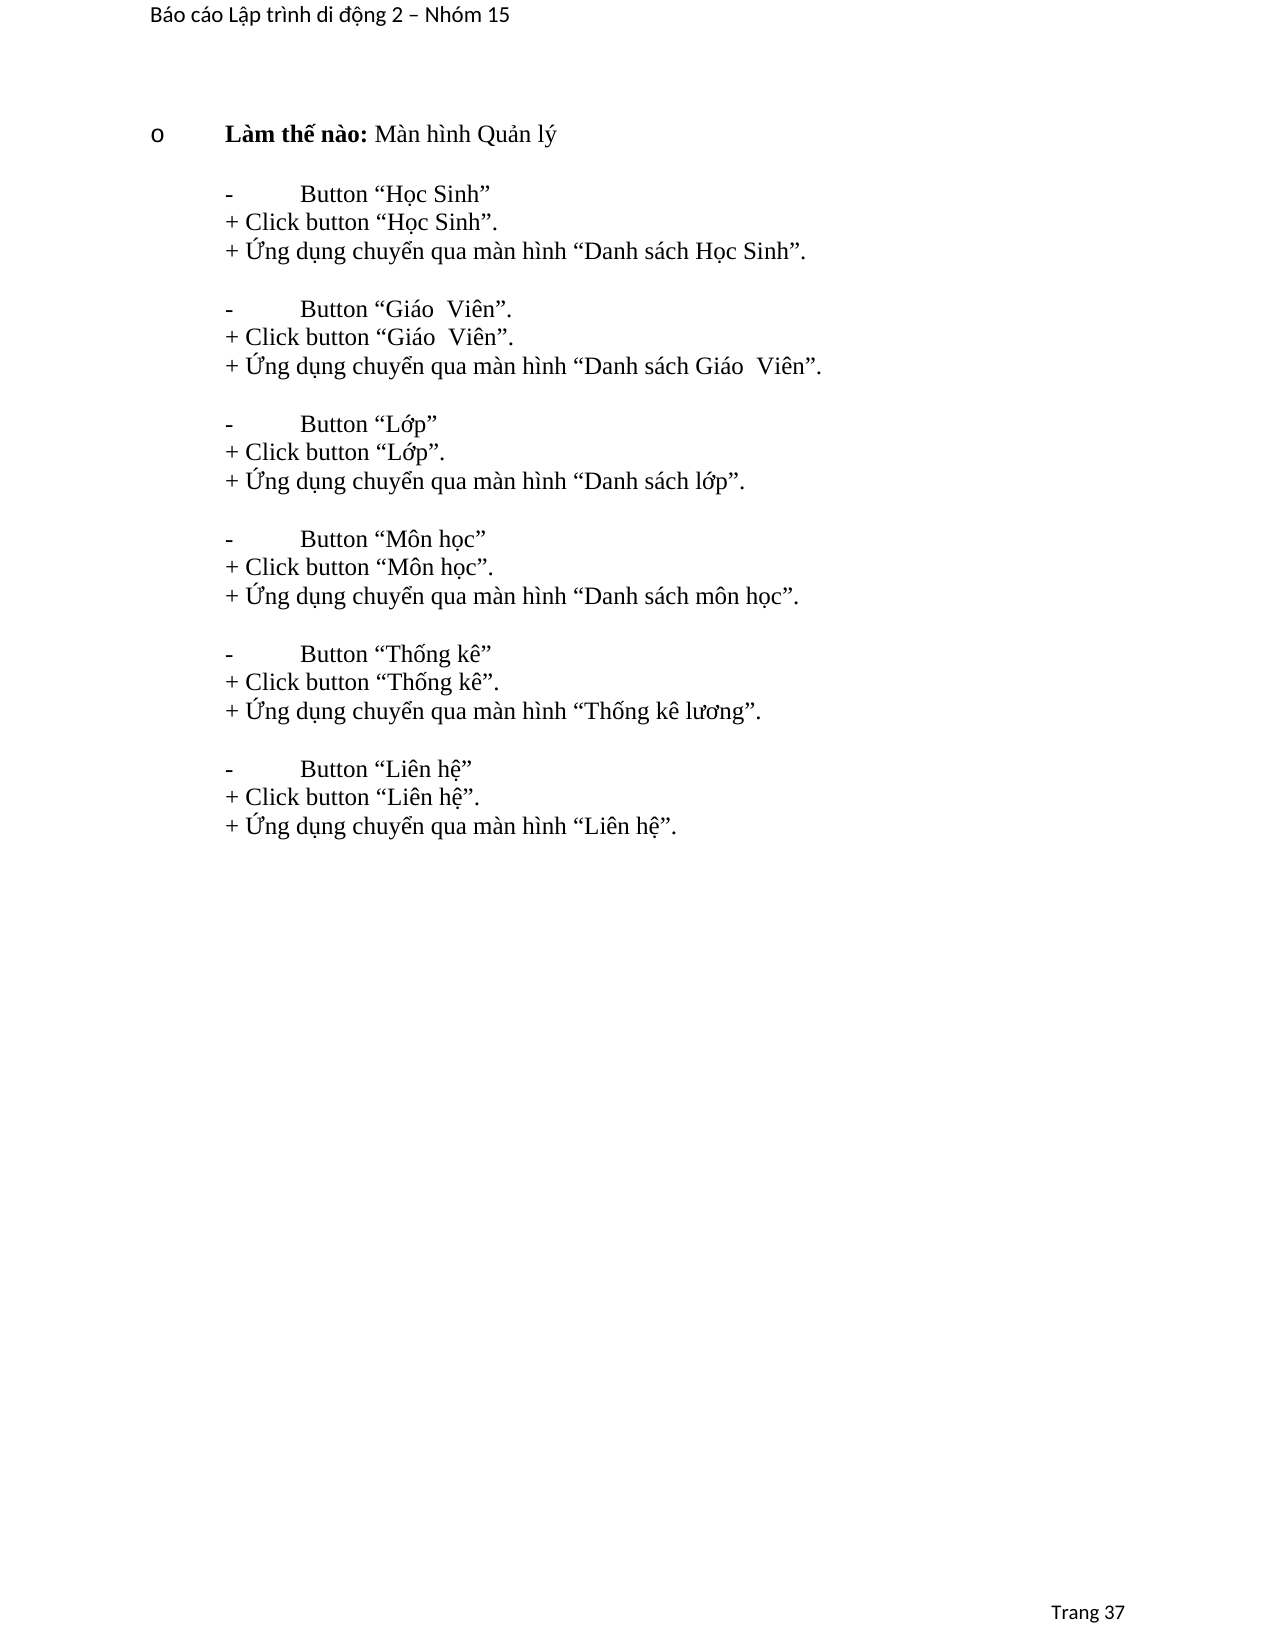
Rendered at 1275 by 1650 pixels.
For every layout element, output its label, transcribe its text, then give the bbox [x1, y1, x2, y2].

list + Click button “Học Sinh”. [225, 207, 1125, 236]
list Button “Học Sinh” [225, 179, 1125, 207]
list + Ứng dụng chuyển qua màn hình “Liên hệ”. [225, 811, 1125, 840]
list + Ứng dụng chuyển qua màn hình “Thống kê lương”. [225, 696, 1125, 725]
list + Click button “Lớp”. [225, 437, 1125, 466]
list + Ứng dụng chuyển qua màn hình “Danh sách Học Sinh”. [225, 236, 1125, 265]
list + Ứng dụng chuyển qua màn hình “Danh sách môn học”. [225, 581, 1125, 610]
list + Click button “Môn học”. [225, 552, 1125, 581]
list + Click button “Thống kê”. [225, 667, 1125, 696]
list + Ứng dụng chuyển qua màn hình “Danh sách Giáo Viên”. [225, 351, 1125, 380]
list + Ứng dụng chuyển qua màn hình “Danh sách lớp”. [225, 466, 1125, 495]
list Làm thế nào: Màn hình Quản lý [150, 119, 1125, 150]
list Button “Thống kê” [225, 639, 1125, 667]
list + Click button “Giáo Viên”. [225, 322, 1125, 351]
list Button “Giáo Viên”. [225, 294, 1125, 322]
list Button “Liên hệ” [225, 754, 1125, 782]
list Button “Môn học” [225, 524, 1125, 552]
list + Click button “Liên hệ”. [225, 782, 1125, 811]
list Button “Lớp” [225, 409, 1125, 437]
